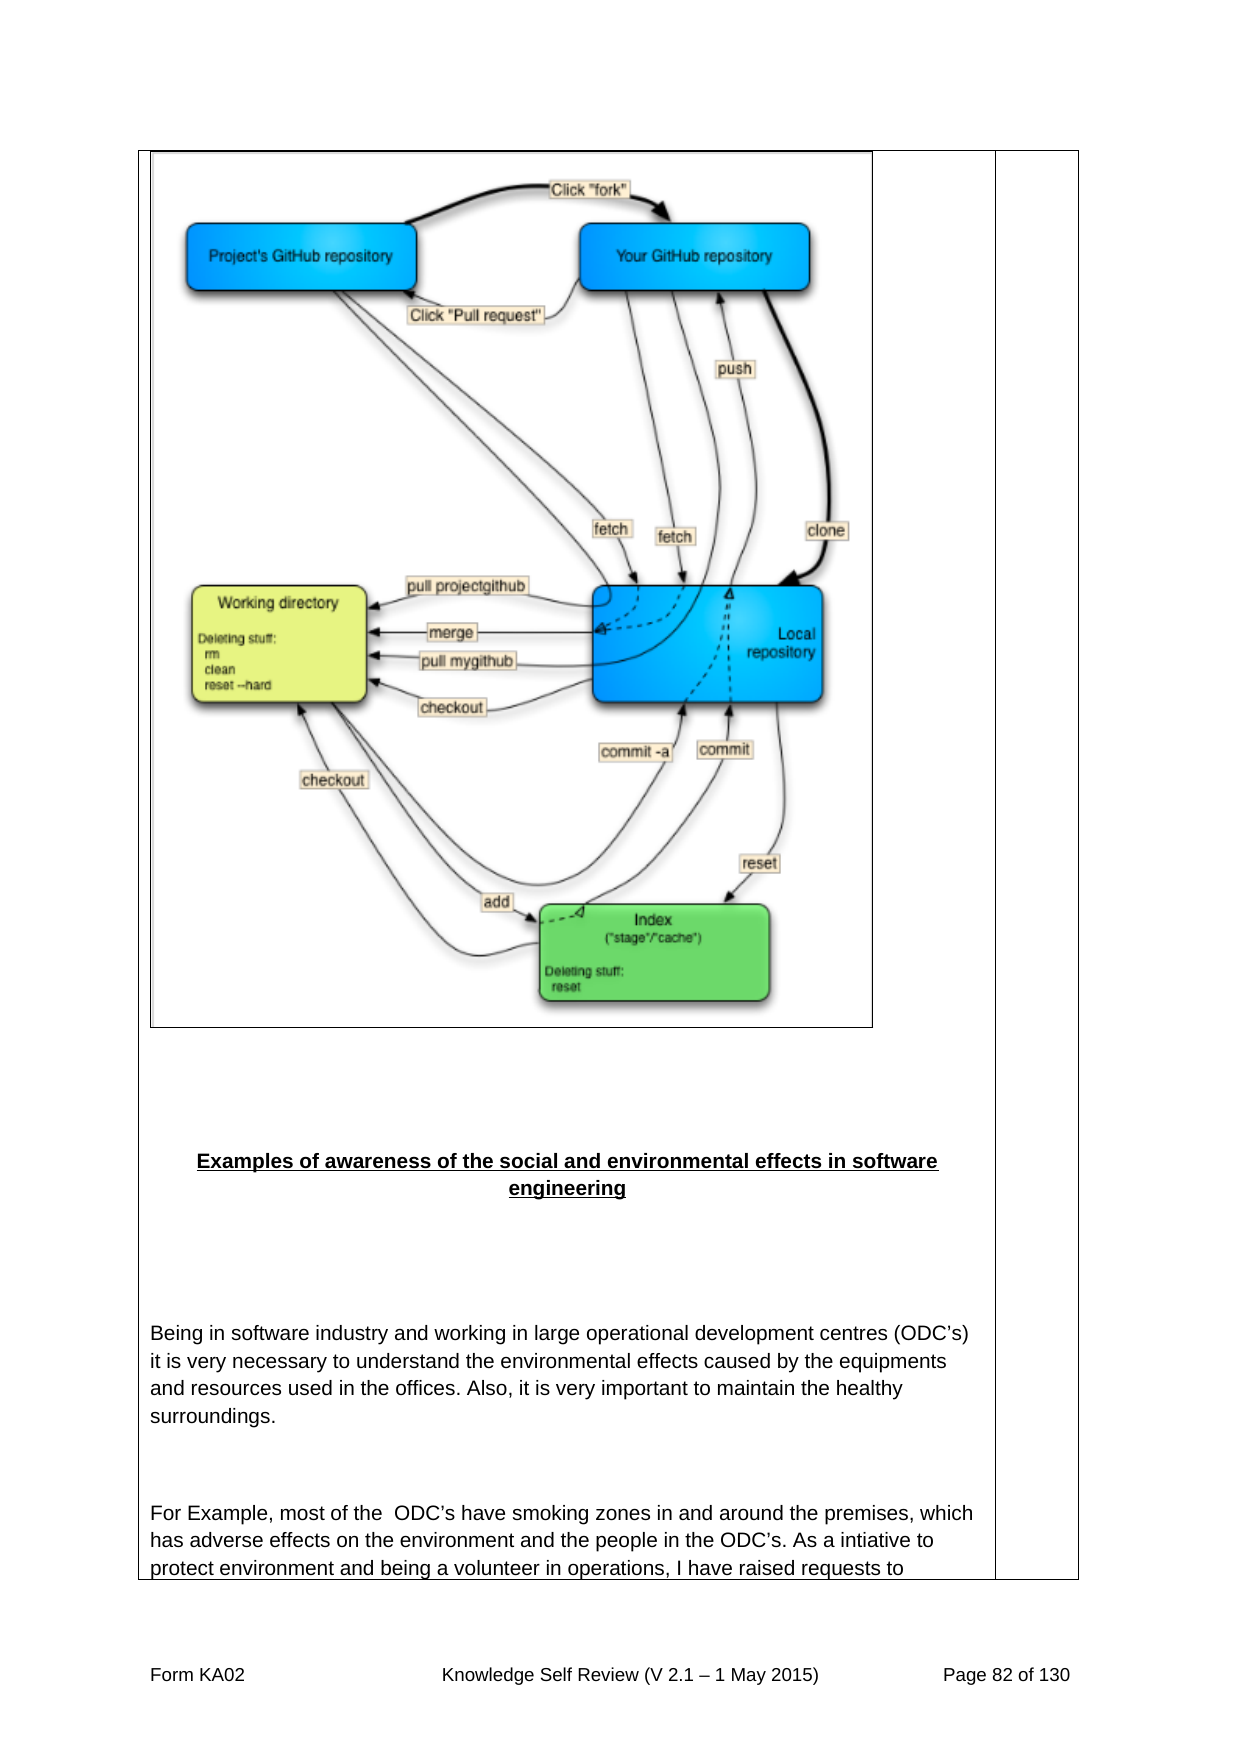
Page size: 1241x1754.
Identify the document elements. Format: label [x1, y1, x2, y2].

table_cell [996, 151, 1078, 1579]
table_cell [139, 151, 995, 1579]
picture [151, 152, 872, 1027]
